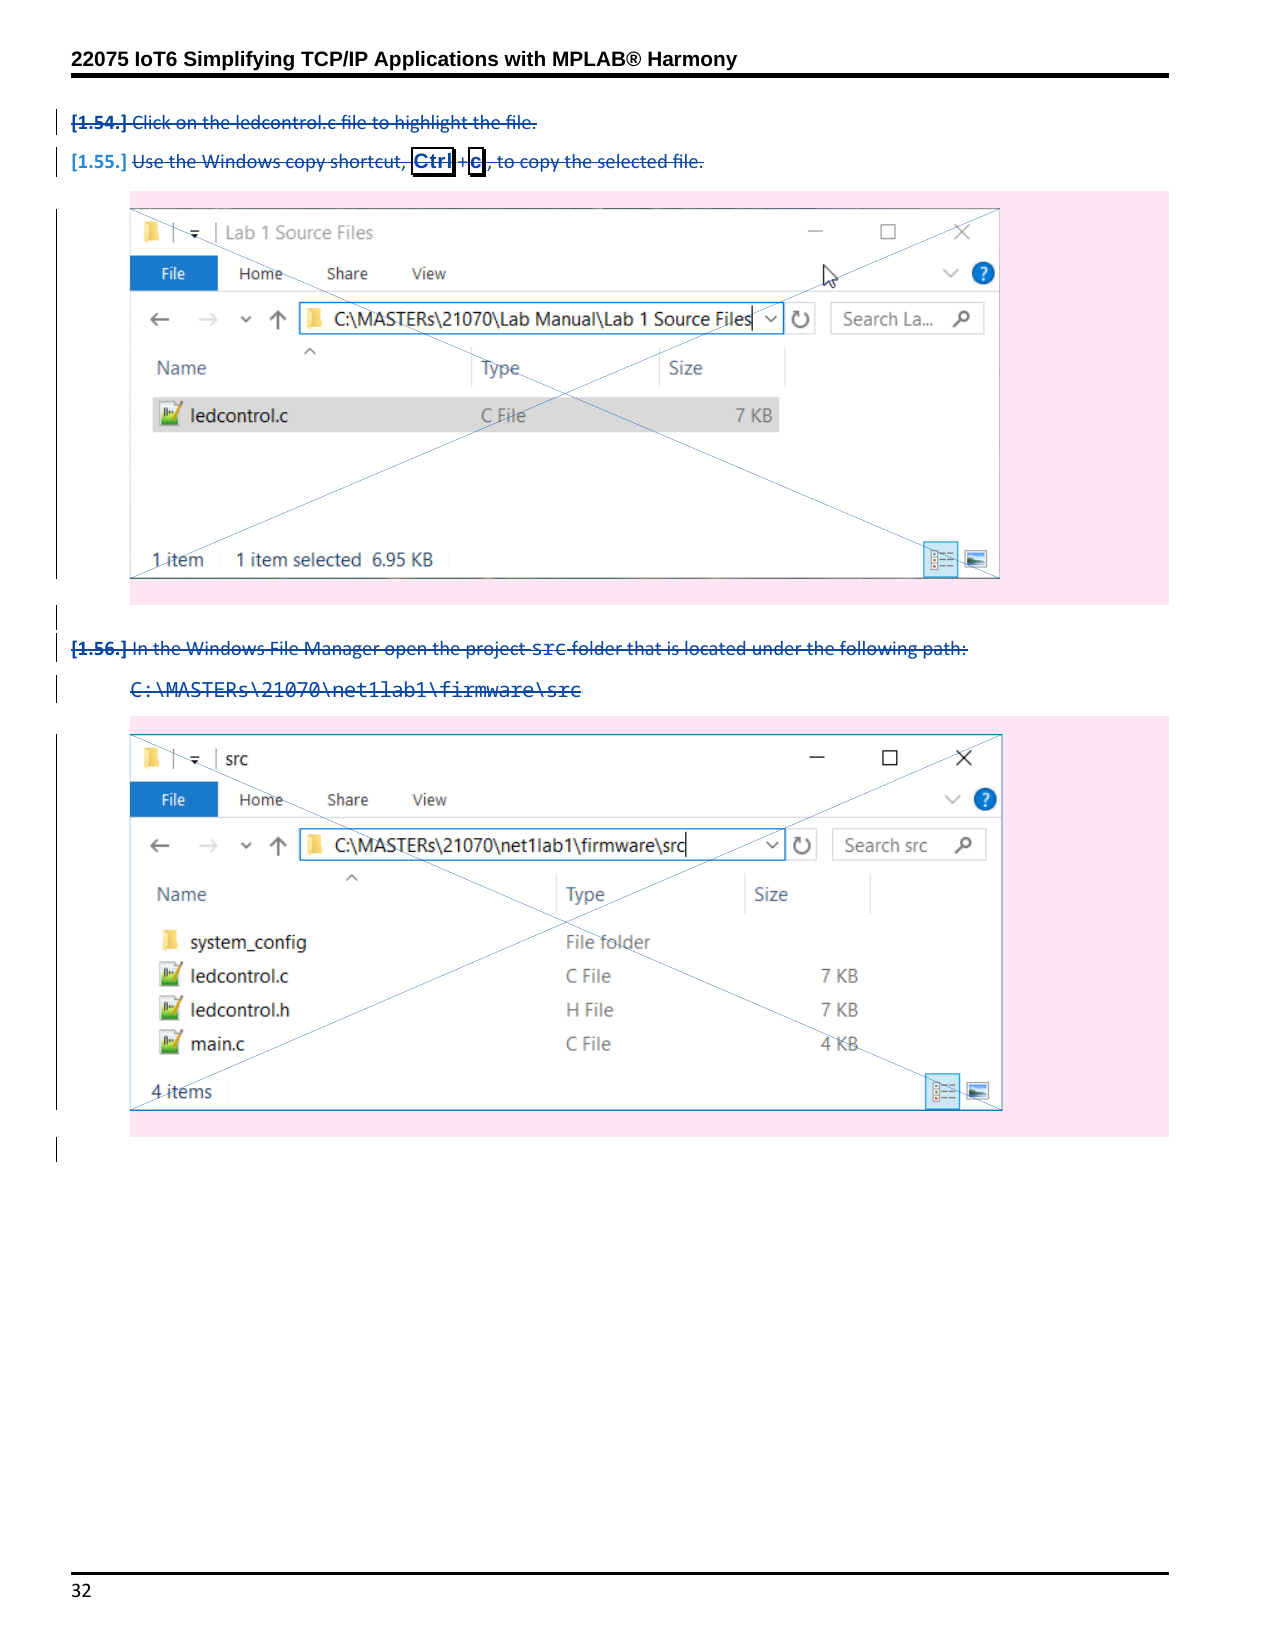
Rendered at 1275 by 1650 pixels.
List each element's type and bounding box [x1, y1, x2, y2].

picture [129, 209, 563, 578]
picture [131, 208, 998, 393]
picture [569, 735, 1003, 1109]
picture [132, 734, 1000, 921]
picture [131, 923, 1001, 1111]
picture [129, 735, 564, 1110]
picture [132, 395, 998, 579]
picture [567, 210, 1000, 578]
